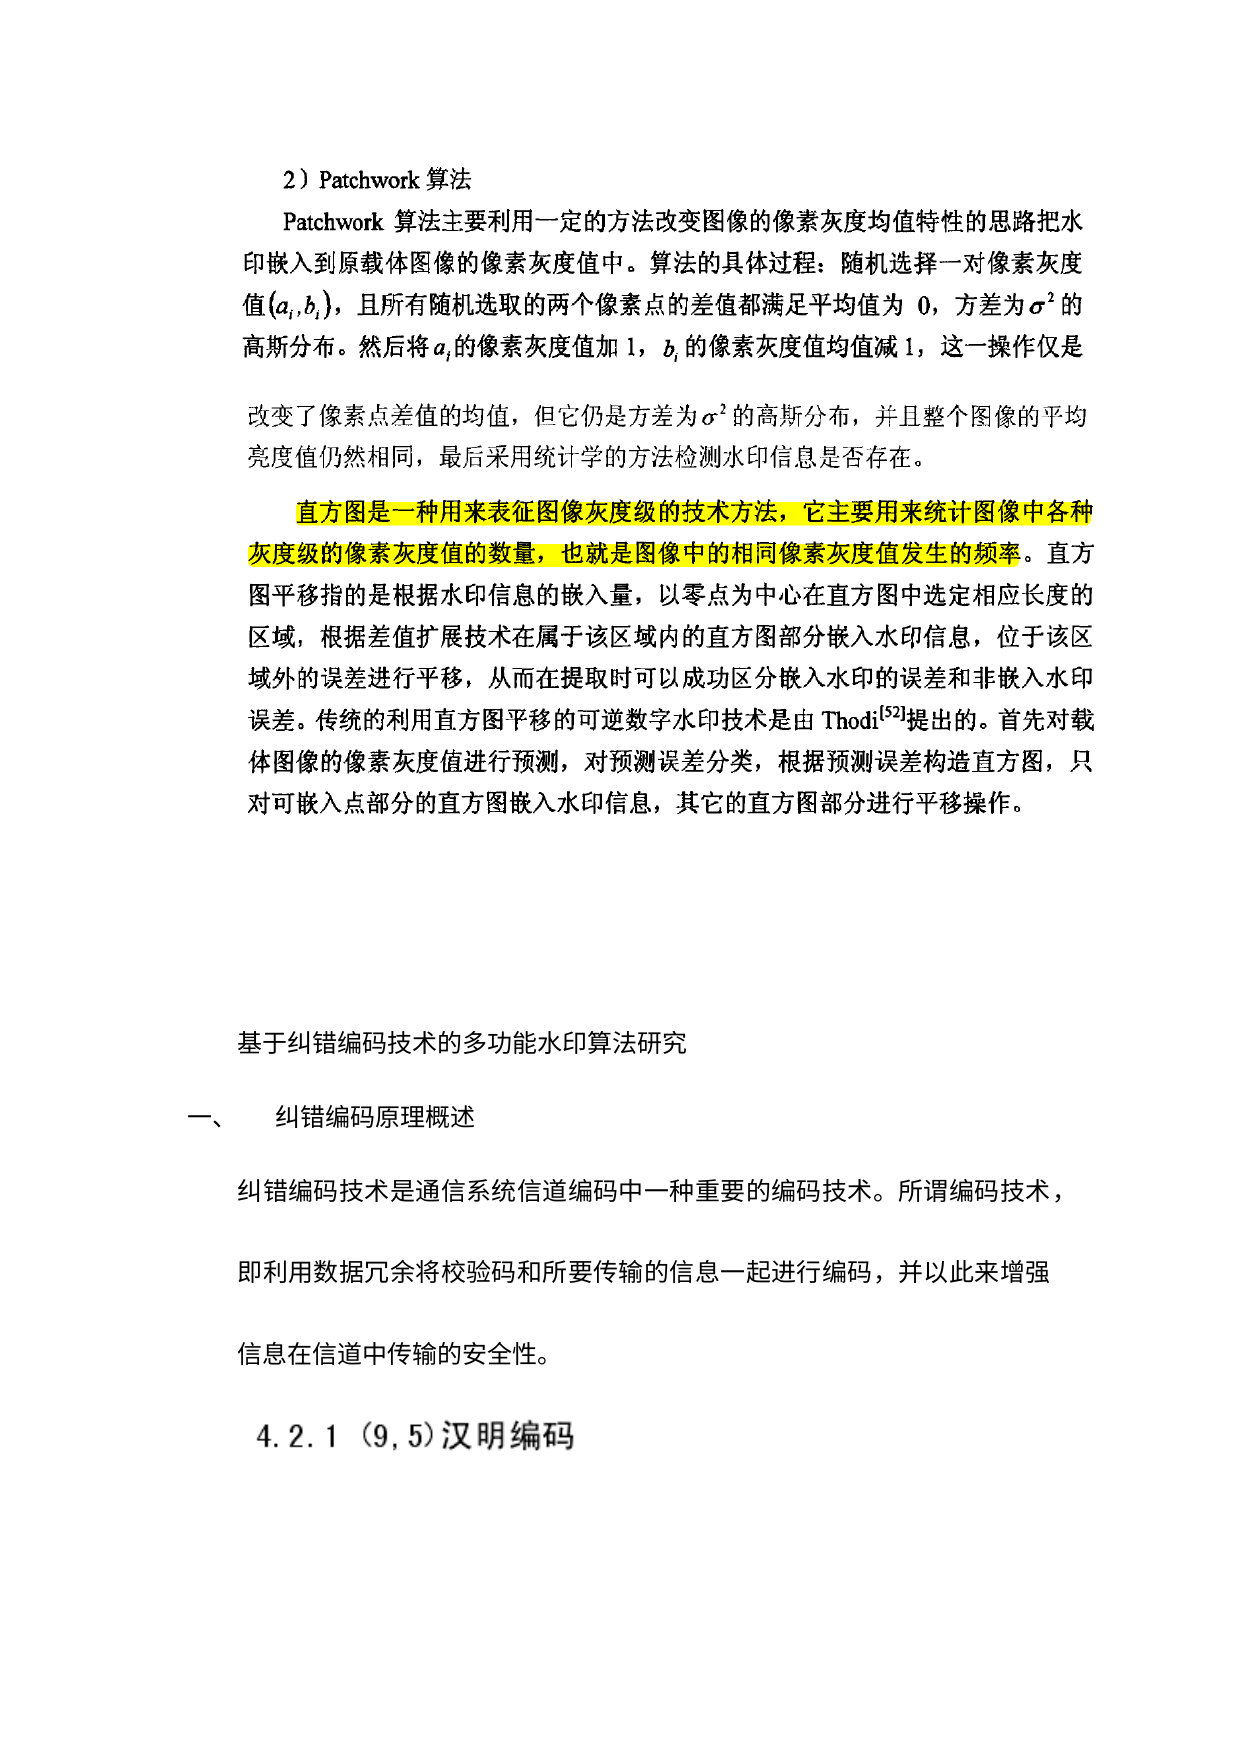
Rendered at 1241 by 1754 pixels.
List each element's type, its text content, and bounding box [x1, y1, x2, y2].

picture [237, 1393, 658, 1468]
picture [237, 395, 1103, 479]
picture [237, 162, 1103, 377]
picture [237, 498, 1103, 825]
text 纠错编码技术是通信系统信道编码中一种重要的编码技术。所谓编码技术，即利用数据冗余将校验码和所要传输的信息一起进行编码，并以此来增强信息在信道中传输的安全性。 [237, 1157, 1053, 1385]
text 基于纠错编码技术的多功能水印算法研究 [237, 1009, 1053, 1074]
list 纠错编码原理概述 [187, 1083, 1053, 1148]
